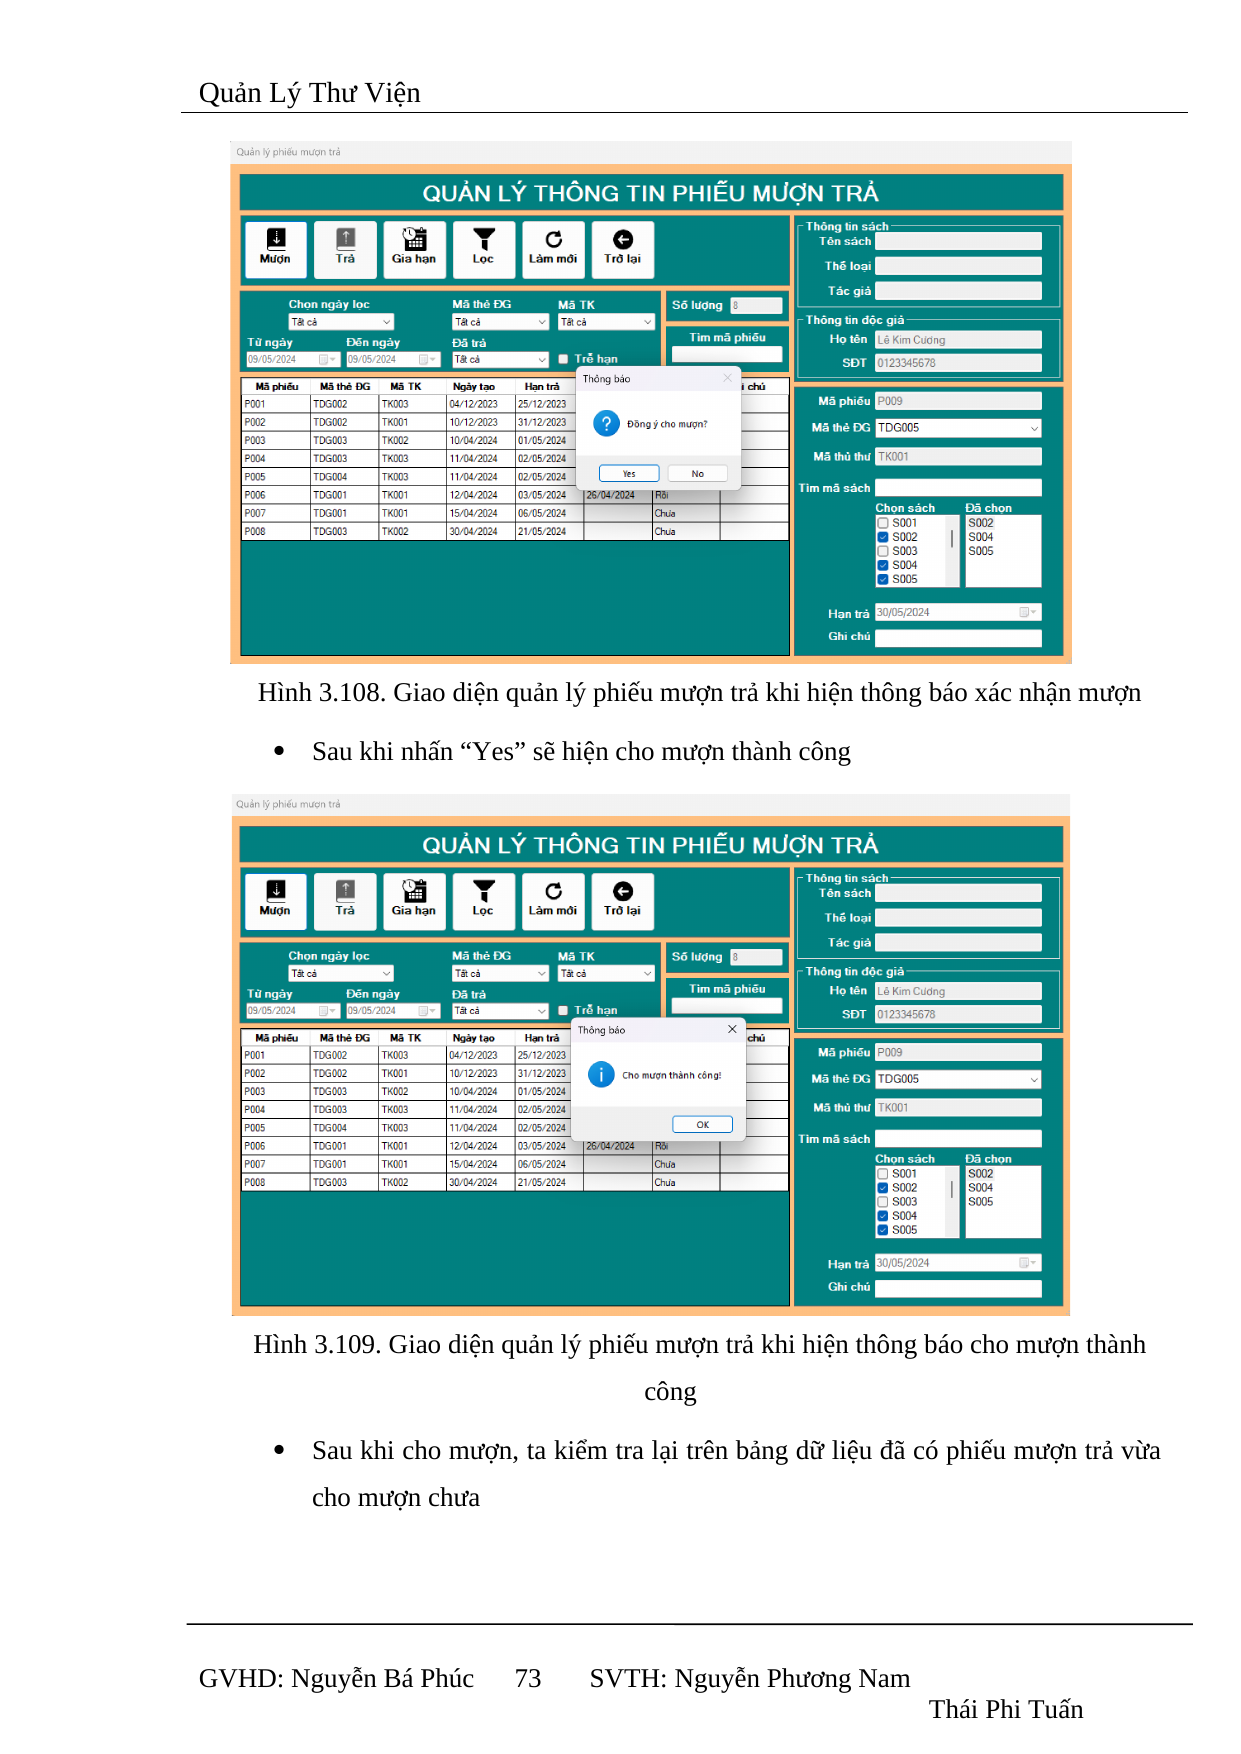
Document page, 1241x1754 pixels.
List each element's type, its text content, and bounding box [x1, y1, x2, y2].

picture [231, 794, 1071, 1316]
picture [230, 141, 1072, 664]
list Sau khi cho mượn, ta kiểm tra lại trên bảng dữ liệu đã có phiếu mượn trả vừa cho mượn chưa [274, 1434, 1163, 1512]
list Sau khi nhấn “Yes” sẽ hiện cho mượn thành công [274, 735, 1163, 766]
